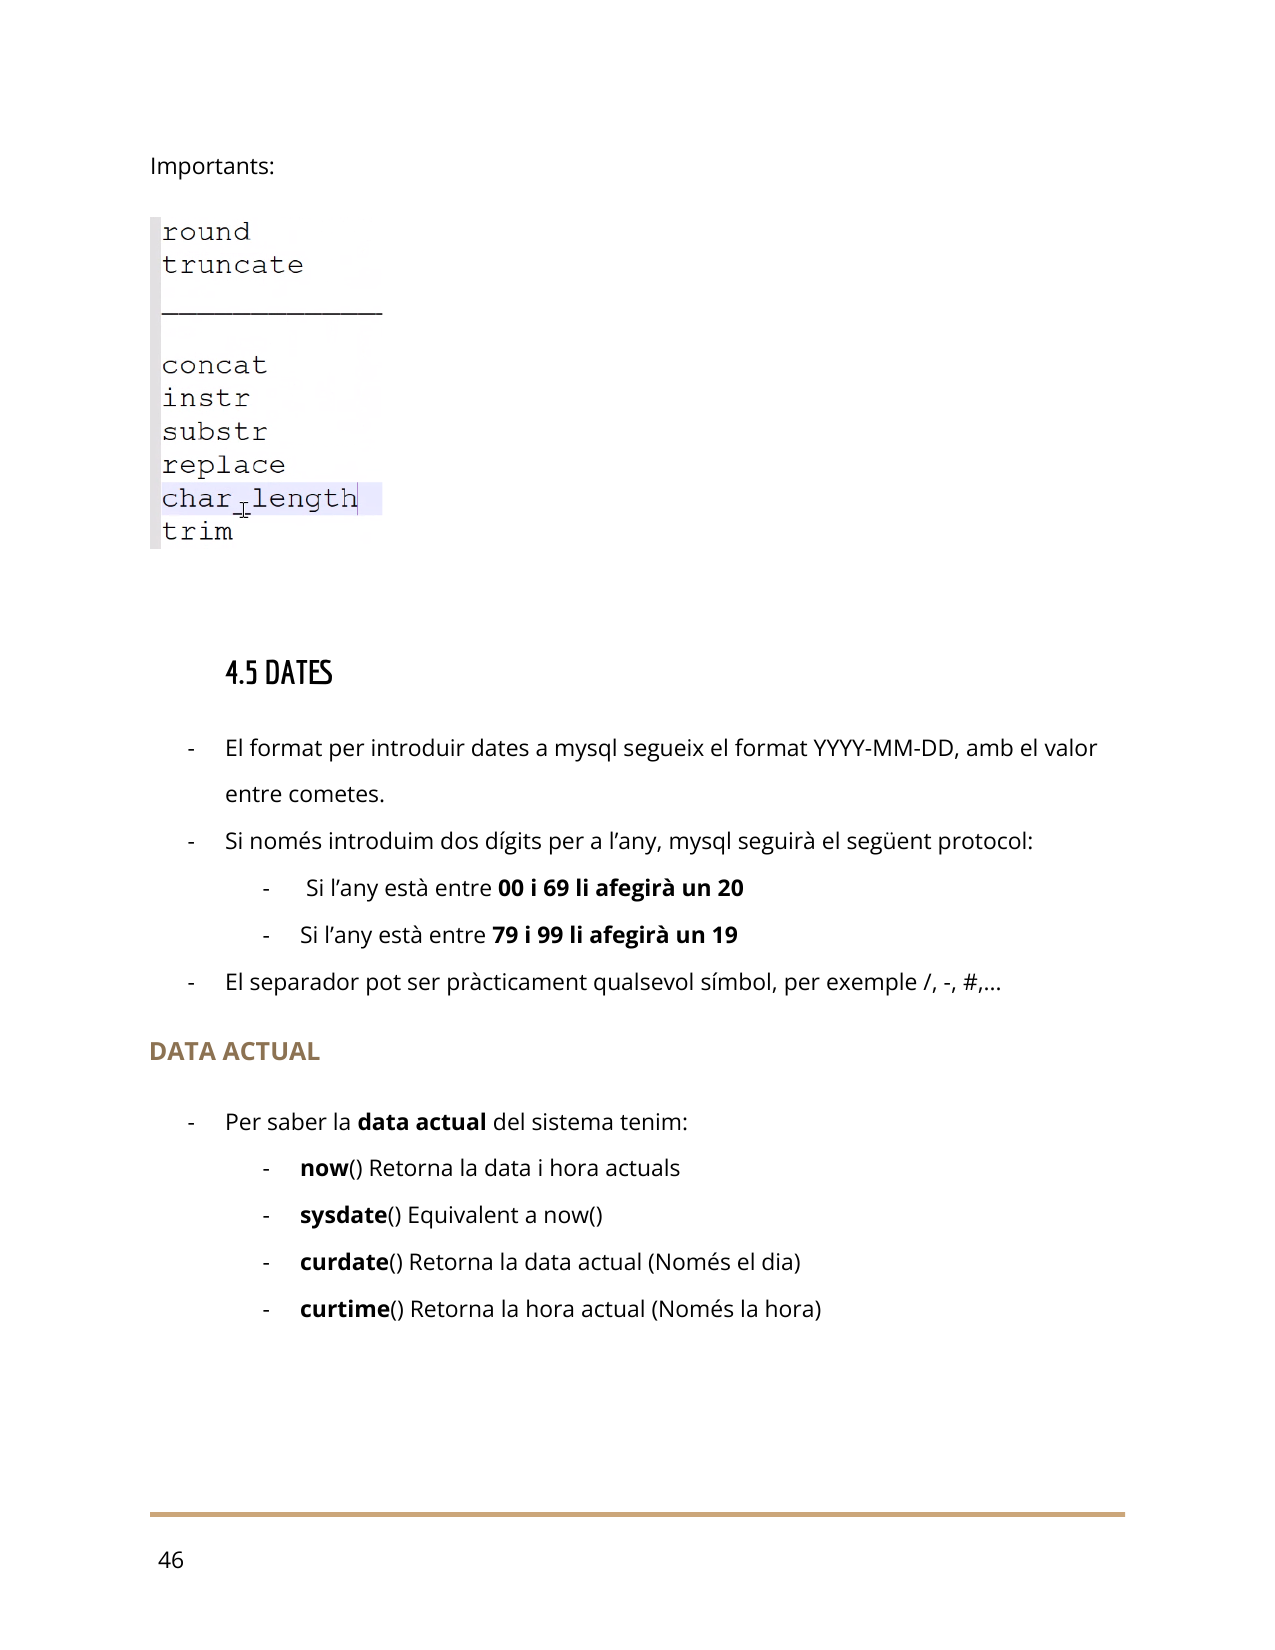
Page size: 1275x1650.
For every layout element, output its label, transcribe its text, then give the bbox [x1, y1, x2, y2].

picture [150, 1512, 1125, 1517]
subtitle 4.5 DATES [150, 653, 1125, 691]
list Per saber la data actual del sistema tenim: [187, 1105, 1125, 1137]
list Si només introduim dos dígits per a l’any, mysql seguirà el següent protocol: [187, 825, 1125, 856]
picture [150, 217, 383, 549]
list Si l’any està entre 79 i 99 li afegirà un 19 [262, 919, 1125, 950]
list sysdate() Equivalent a now() [262, 1199, 1125, 1230]
text Importants: [150, 150, 1125, 181]
list El separador pot ser pràcticament qualsevol símbol, per exemple /, -, #,... [187, 966, 1125, 997]
list curdate() Retorna la data actual (Només el dia) [262, 1246, 1125, 1277]
list Si l’any està entre 00 i 69 li afegirà un 20 [262, 872, 1125, 903]
list El format per introduir dates a mysql segueix el format YYYY-MM-DD, amb el valor entre cometes. [187, 731, 1125, 809]
subtitle DATA ACTUAL [148, 1033, 1125, 1068]
list now() Retorna la data i hora actuals [262, 1152, 1125, 1183]
list curtime() Retorna la hora actual (Només la hora) [262, 1293, 1125, 1324]
